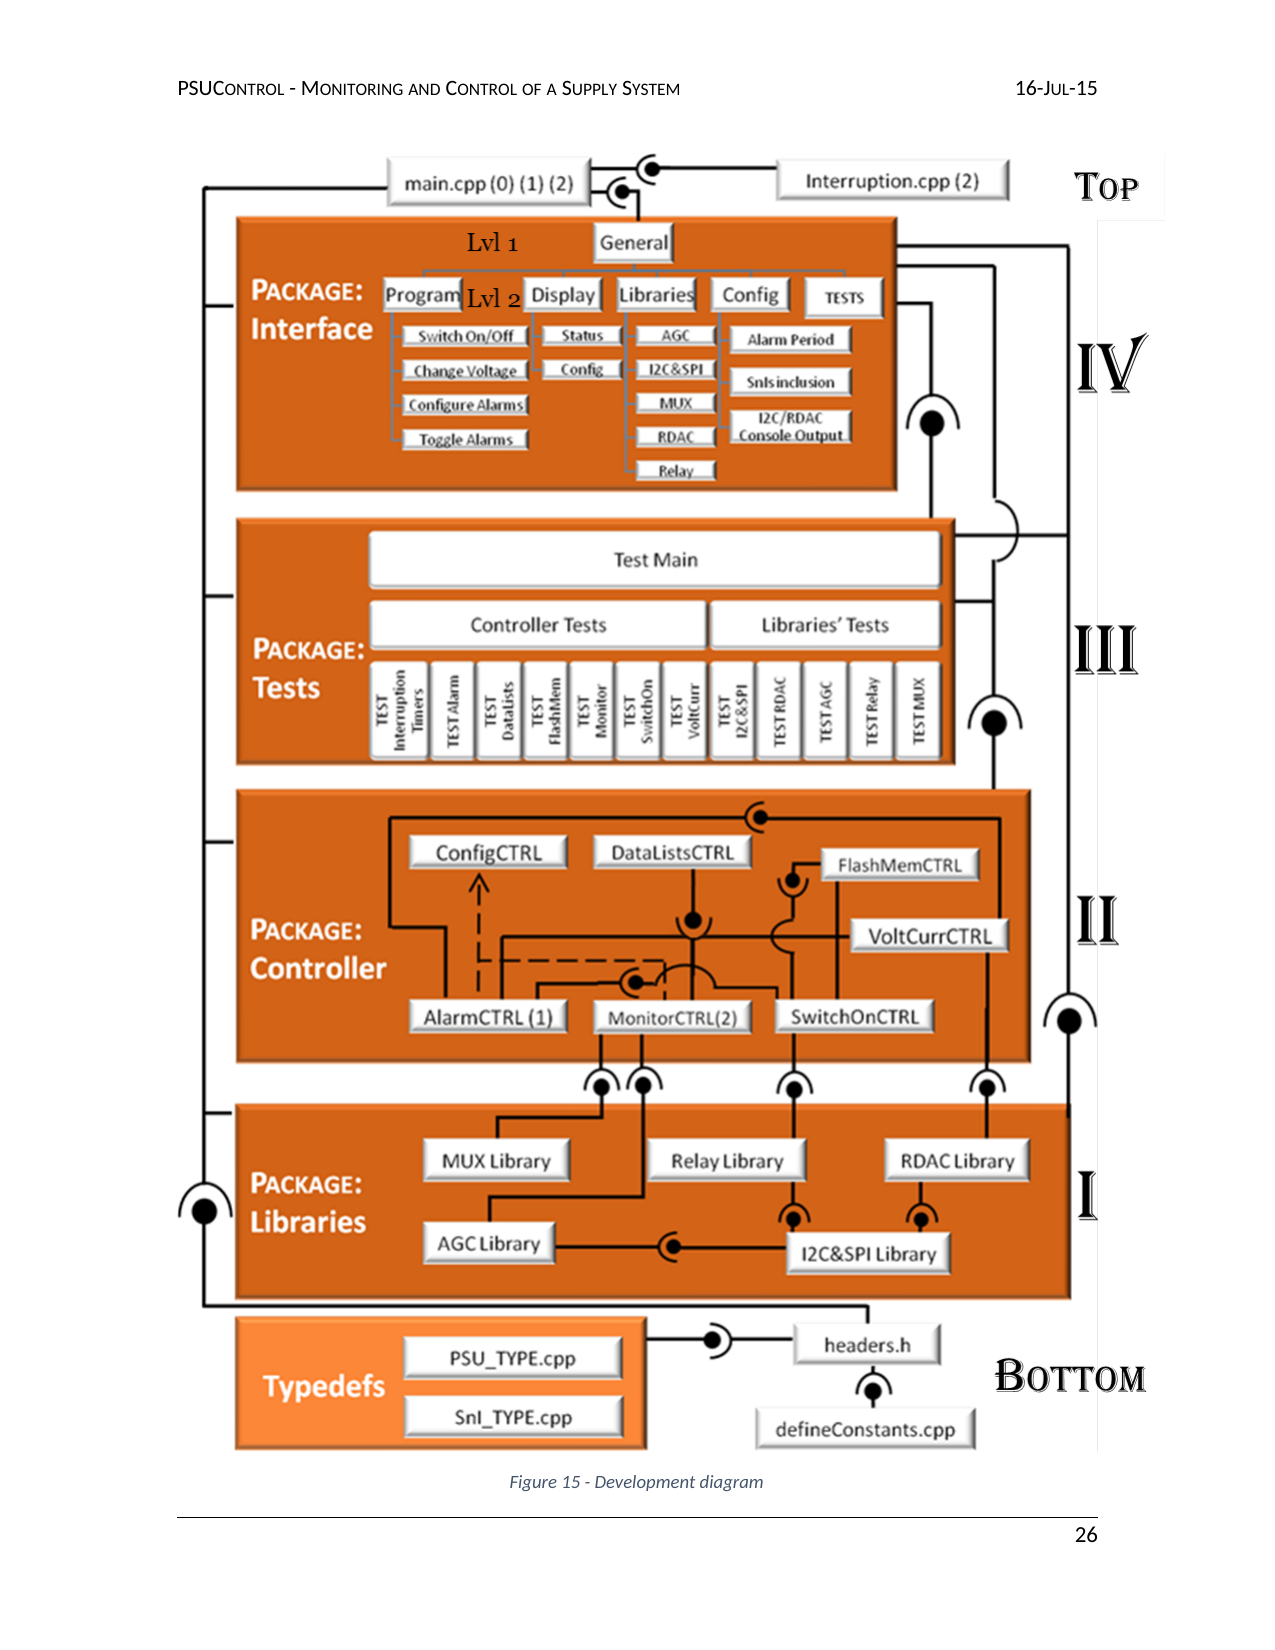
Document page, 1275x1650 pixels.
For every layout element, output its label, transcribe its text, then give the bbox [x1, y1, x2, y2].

text Figure 15 - Development diagram [177, 1471, 1098, 1493]
picture [177, 147, 1187, 1452]
